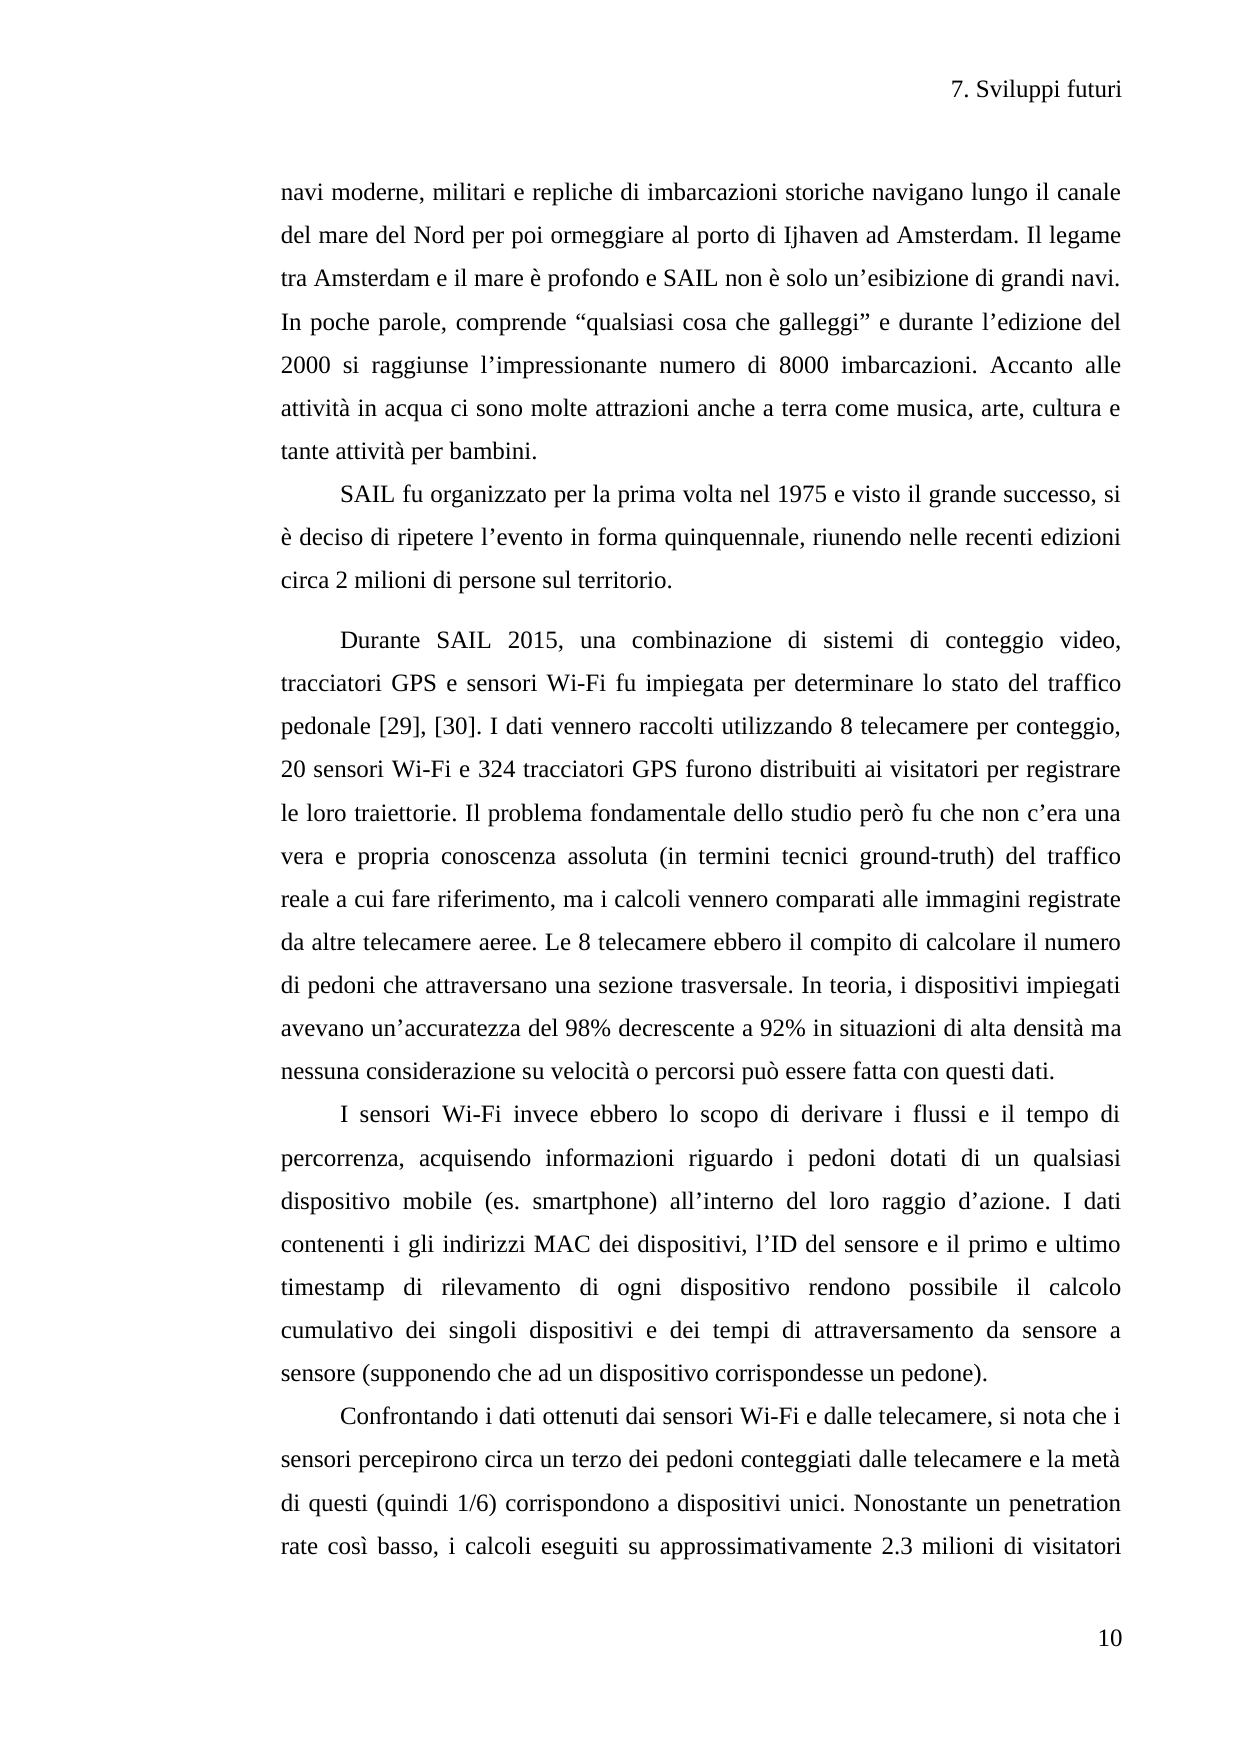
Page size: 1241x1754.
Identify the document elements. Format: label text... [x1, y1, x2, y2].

text I sensori Wi-Fi invece ebbero lo scopo di derivare i flussi e il tempo di percorrenza, acquisendo informazioni riguardo i pedoni dotati di un qualsiasi dispositivo mobile (es. smartphone) all’interno del loro raggio d’azione. I dati contenenti i gli indirizzi MAC dei dispositivi, l’ID del sensore e il primo e ultimo timestamp di rilevamento di ogni dispositivo rendono possibile il calcolo cumulativo dei singoli dispositivi e dei tempi di attraversamento da sensore a sensore (supponendo che ad un dispositivo corrispondesse un pedone). [281, 1099, 1122, 1387]
text Durante SAIL 2015, una combinazione di sistemi di conteggio video, tracciatori GPS e sensori Wi-Fi fu impiegata per determinare lo stato del traffico pedonale , . I dati vennero raccolti utilizzando 8 telecamere per conteggio, 20 sensori Wi-Fi e 324 tracciatori GPS furono distribuiti ai visitatori per registrare le loro traiettorie. Il problema fondamentale dello studio però fu che non c’era una vera e propria conoscenza assoluta (in termini tecnici ground-truth) del traffico reale a cui fare riferimento, ma i calcoli vennero comparati alle immagini registrate da altre telecamere aeree. Le 8 telecamere ebbero il compito di calcolare il numero di pedoni che attraversano una sezione trasversale. In teoria, i dispositivi impiegati avevano un’accuratezza del 98% decrescente a 92% in situazioni di alta densità ma nessuna considerazione su velocità o percorsi può essere fatta con questi dati. [281, 625, 1122, 1085]
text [281, 1401, 1122, 1559]
text SAIL fu organizzato per la prima volta nel 1975 e visto il grande successo, si è deciso di ripetere l’evento in forma quinquennale, riunendo nelle recenti edizioni circa 2 milioni di persone sul territorio. [281, 479, 1122, 594]
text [281, 177, 1122, 465]
